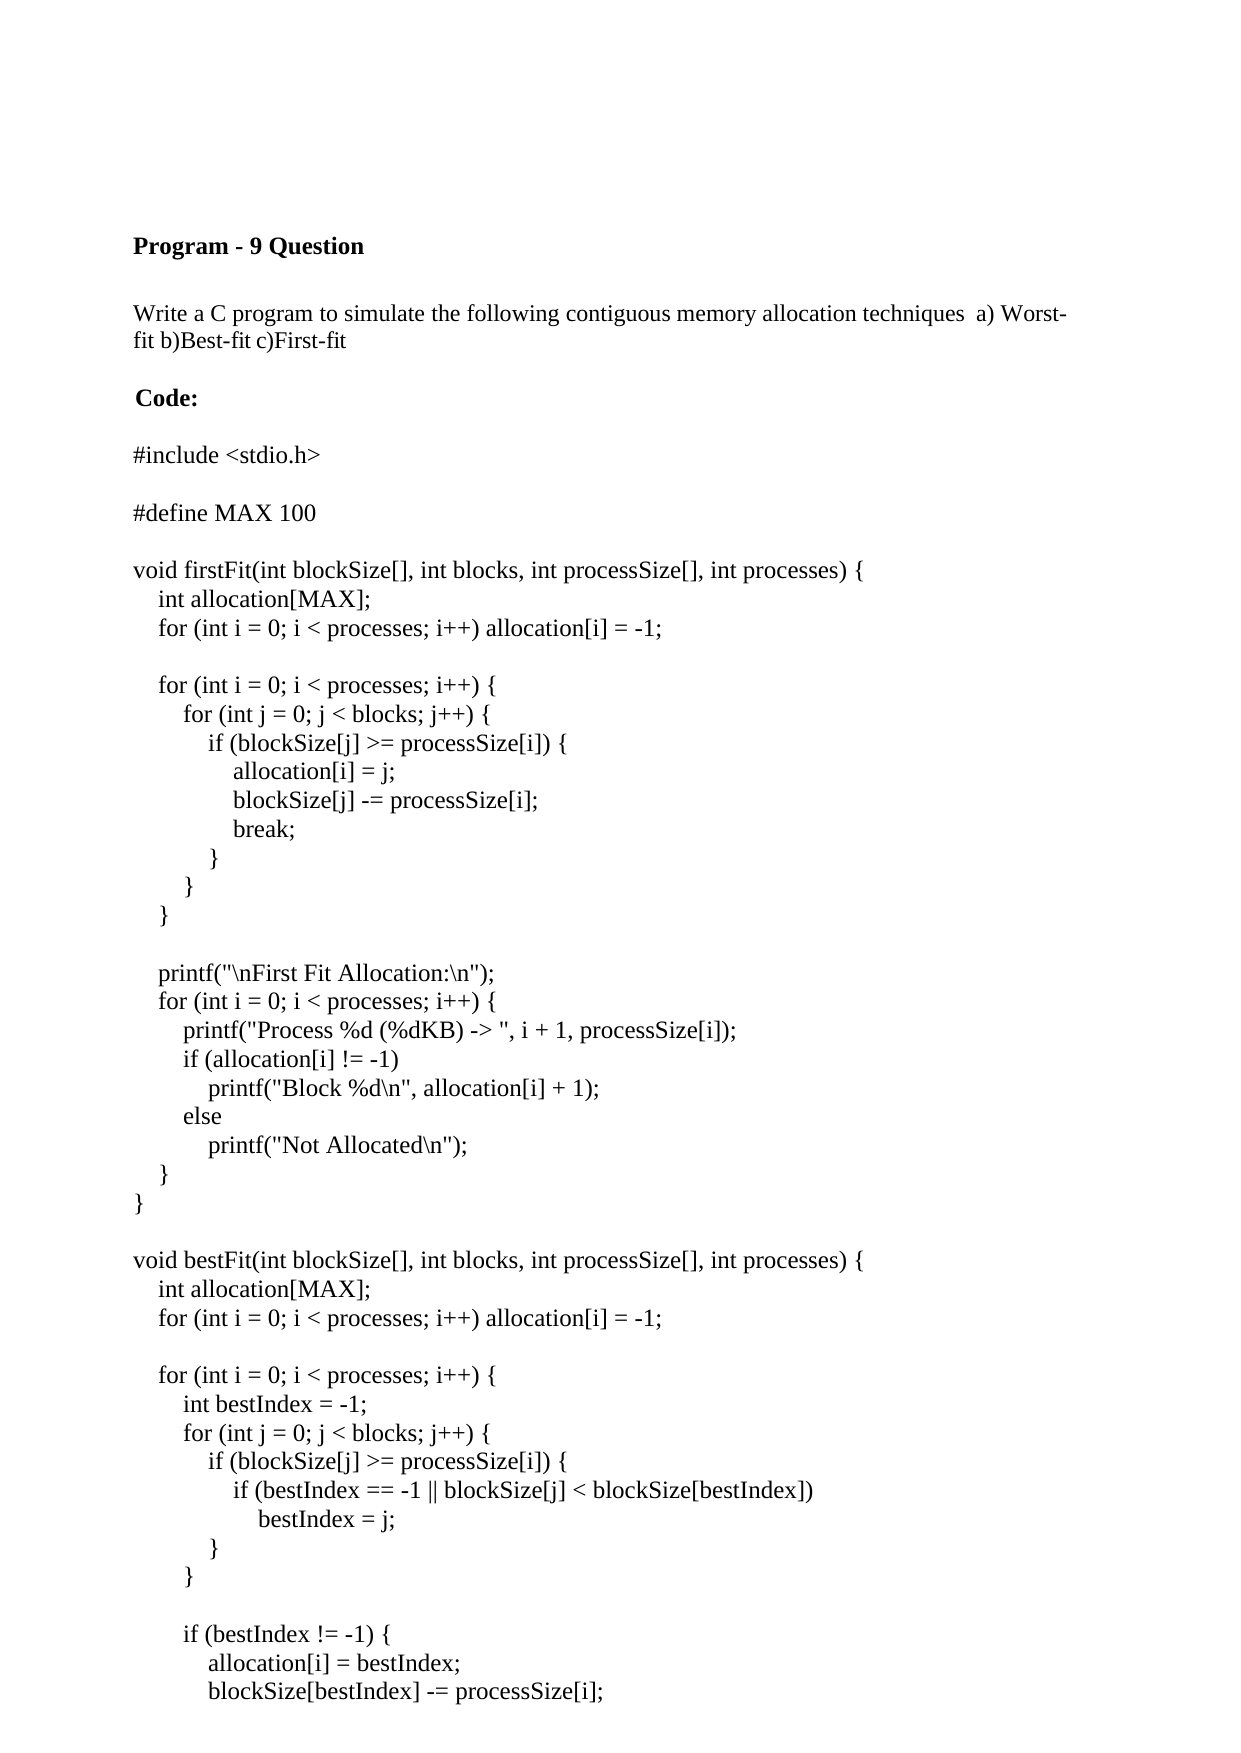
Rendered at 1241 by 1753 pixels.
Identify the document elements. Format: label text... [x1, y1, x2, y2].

text bestIndex = j; [133, 1504, 1107, 1533]
text for (int i = 0; i < processes; i++) allocation[i] = -1; [133, 613, 1107, 641]
text printf("Process %d (%dKB) -> ", i + 1, processSize[i]); [133, 1015, 1107, 1044]
text void firstFit(int blockSize[], int blocks, int processSize[], int processes) { [133, 555, 1107, 584]
text Write a C program to simulate the following contiguous memory allocation techniques a) Worst-fit b)Best-fit c)First-fit [133, 300, 1087, 354]
text int bestIndex = -1; [133, 1389, 1107, 1418]
text if (bestIndex == -1 || blockSize[j] < blockSize[bestIndex]) [133, 1475, 1107, 1504]
text if (allocation[i] != -1) [133, 1044, 1107, 1073]
text printf("Not Allocated\n"); [133, 1130, 1107, 1159]
text void bestFit(int blockSize[], int blocks, int processSize[], int processes) { [133, 1245, 1107, 1274]
text int allocation[MAX]; [133, 1274, 1107, 1303]
text break; [133, 814, 1107, 843]
text for (int j = 0; j < blocks; j++) { [133, 1418, 1107, 1446]
text #include <stdio.h> [133, 440, 1107, 469]
text if (bestIndex != -1) { [133, 1619, 1107, 1648]
text printf("\nFirst Fit Allocation:\n"); [133, 958, 1107, 986]
subtitle Program - 9 Question [133, 231, 1107, 259]
text for (int i = 0; i < processes; i++) { [133, 1360, 1107, 1389]
text } [133, 1533, 1107, 1561]
text } [133, 1159, 1107, 1188]
text for (int i = 0; i < processes; i++) allocation[i] = -1; [133, 1303, 1107, 1331]
text else [133, 1101, 1107, 1130]
text } [133, 1561, 1107, 1590]
text printf("Block %d\n", allocation[i] + 1); [133, 1073, 1107, 1101]
text } [133, 843, 1107, 871]
text blockSize[bestIndex] -= processSize[i]; [133, 1676, 1107, 1705]
text allocation[i] = j; [133, 756, 1107, 785]
subtitle Code: [135, 383, 1107, 411]
text for (int j = 0; j < blocks; j++) { [133, 699, 1107, 728]
text blockSize[j] -= processSize[i]; [133, 785, 1107, 814]
text } [133, 871, 1107, 900]
text allocation[i] = bestIndex; [133, 1648, 1107, 1676]
text } [133, 1188, 1107, 1216]
text } [133, 900, 1107, 929]
text if (blockSize[j] >= processSize[i]) { [133, 728, 1107, 756]
text for (int i = 0; i < processes; i++) { [133, 670, 1107, 699]
text for (int i = 0; i < processes; i++) { [133, 986, 1107, 1015]
text int allocation[MAX]; [133, 584, 1107, 613]
text #define MAX 100 [133, 498, 1107, 526]
text if (blockSize[j] >= processSize[i]) { [133, 1446, 1107, 1475]
